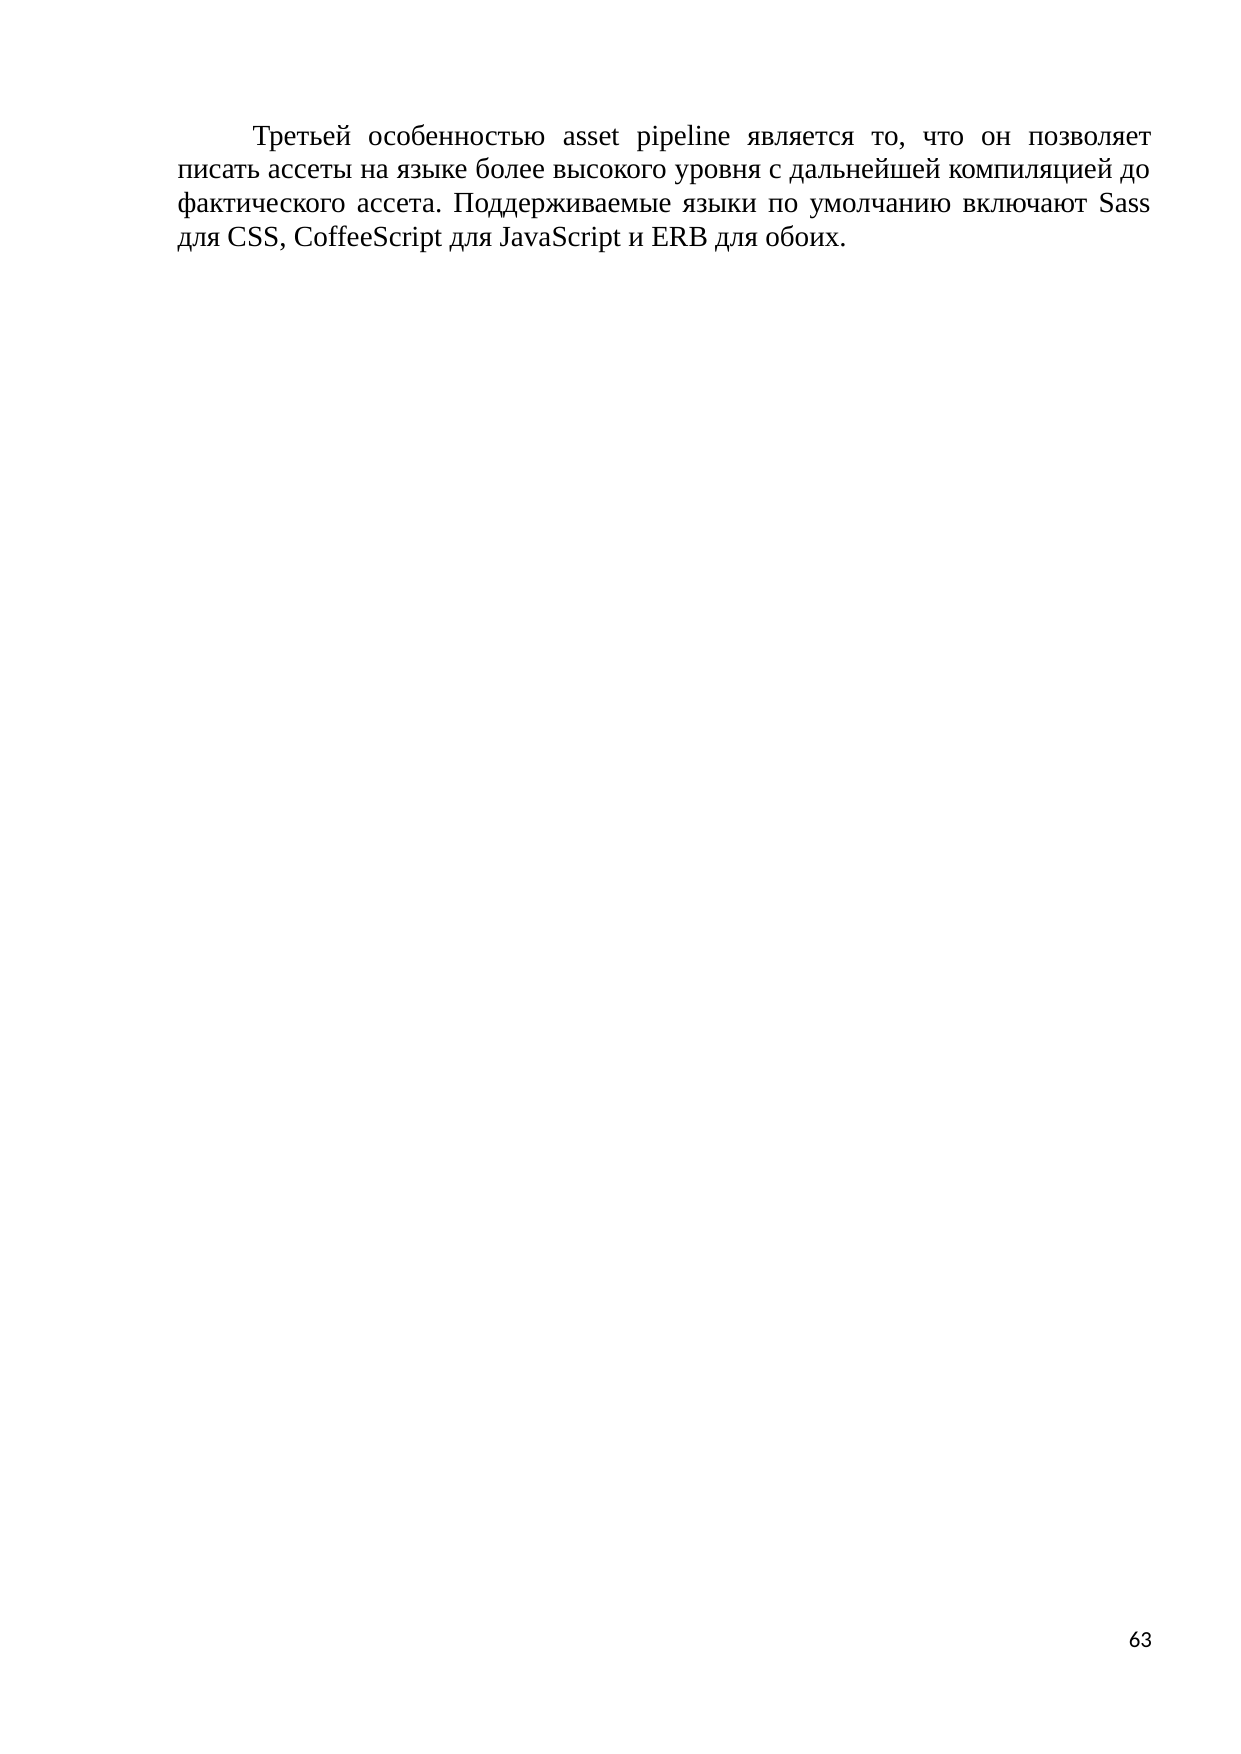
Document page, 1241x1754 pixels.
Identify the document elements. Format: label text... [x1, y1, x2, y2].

text Третьей особенностью asset pipeline является то, что он позволяет писать ассеты на языке более высокого уровня с дальнейшей компиляцией до фактического ассета. Поддерживаемые языки по умолчанию включают Sass для CSS, CoffeeScript для JavaScript и ERB для обоих. [177, 118, 1152, 252]
